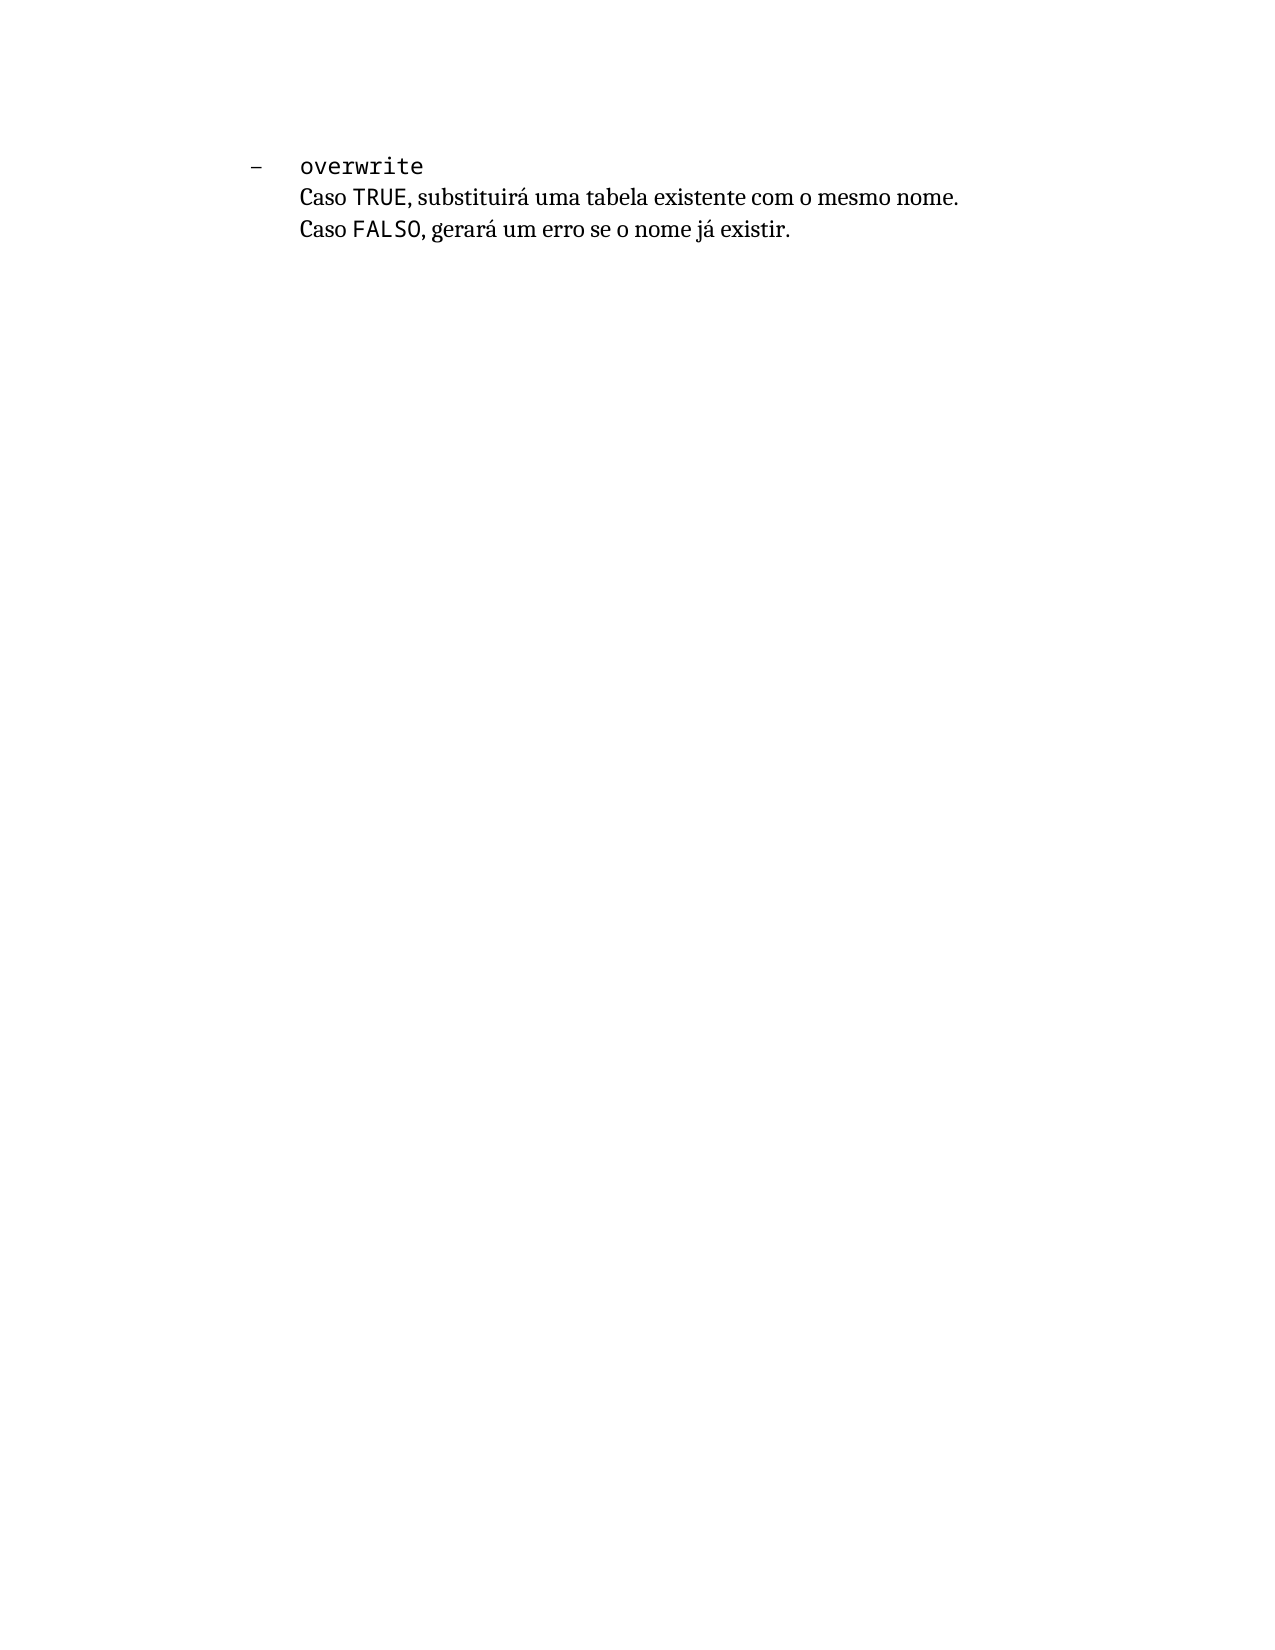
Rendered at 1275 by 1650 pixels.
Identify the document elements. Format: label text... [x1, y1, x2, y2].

list overwrite Caso TRUE, substituirá uma tabela existente com o mesmo nome. Caso FALSO, gerará um erro se o nome já existir. [250, 150, 1125, 272]
